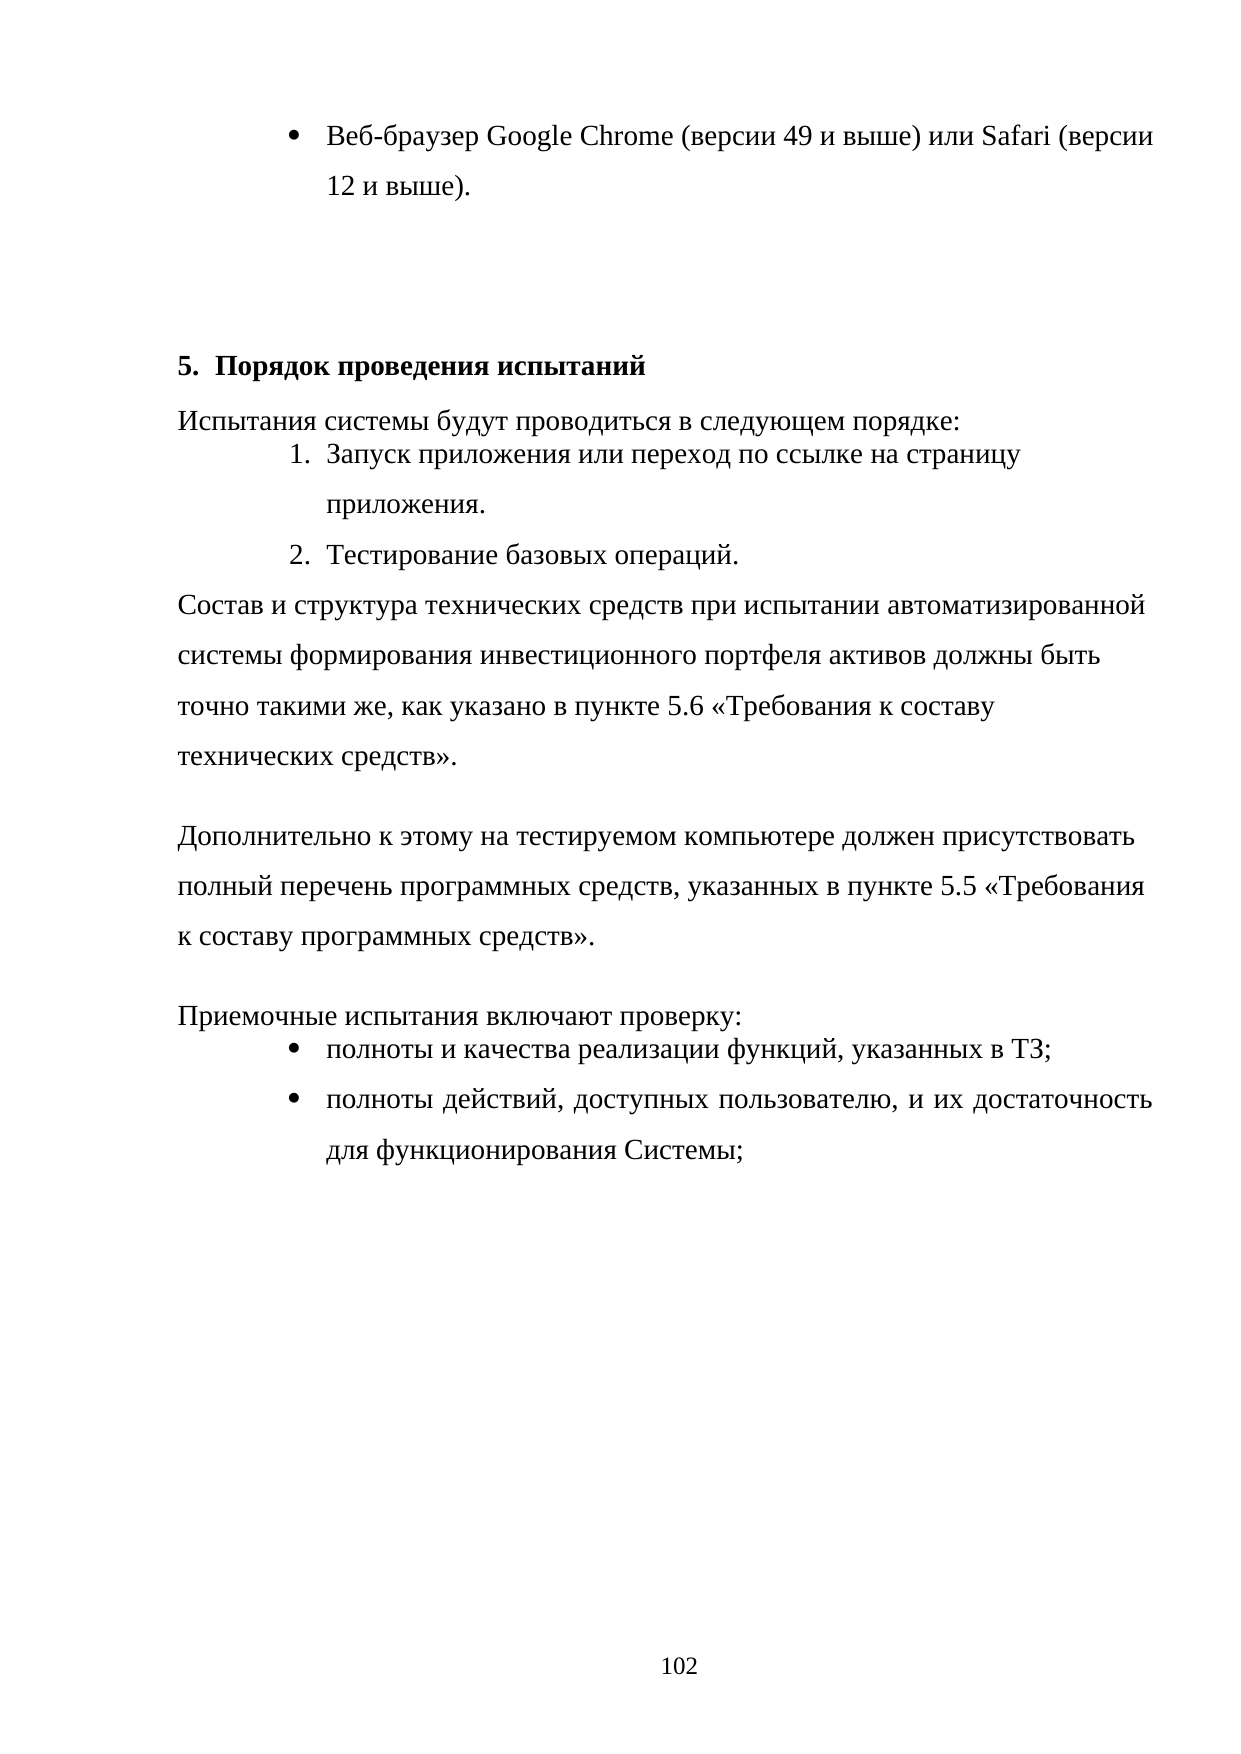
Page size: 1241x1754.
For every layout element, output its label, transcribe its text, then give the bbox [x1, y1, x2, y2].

list полноты действий, доступных пользователю, и их достаточность для функционирования Системы; [289, 1082, 1153, 1166]
list полноты и качества реализации функций, указанных в ТЗ; [289, 1031, 1153, 1065]
subtitle Порядок проведения испытаний [177, 348, 1153, 382]
text Приемочные испытания включают проверку: [177, 998, 1153, 1031]
list Тестирование базовых операций. [289, 537, 1153, 570]
list Запуск приложения или переход по ссылке на страницу приложения. [289, 436, 1153, 520]
text Состав и структура технических средств при испытании автоматизированной системы формирования инвестиционного портфеля активов должны быть точно такими же, как указано в пункте 5.6 «Требования к составу технических средств». [177, 587, 1153, 772]
text Дополнительно к этому на тестируемом компьютере должен присутствовать полный перечень программных средств, указанных в пункте 5.5 «Требования к составу программных средств». [177, 818, 1153, 952]
list Веб-браузер Google Chrome (версии 49 и выше) или Safari (версии 12 и выше). [289, 118, 1153, 202]
text Испытания системы будут проводиться в следующем порядке: [177, 403, 1153, 436]
